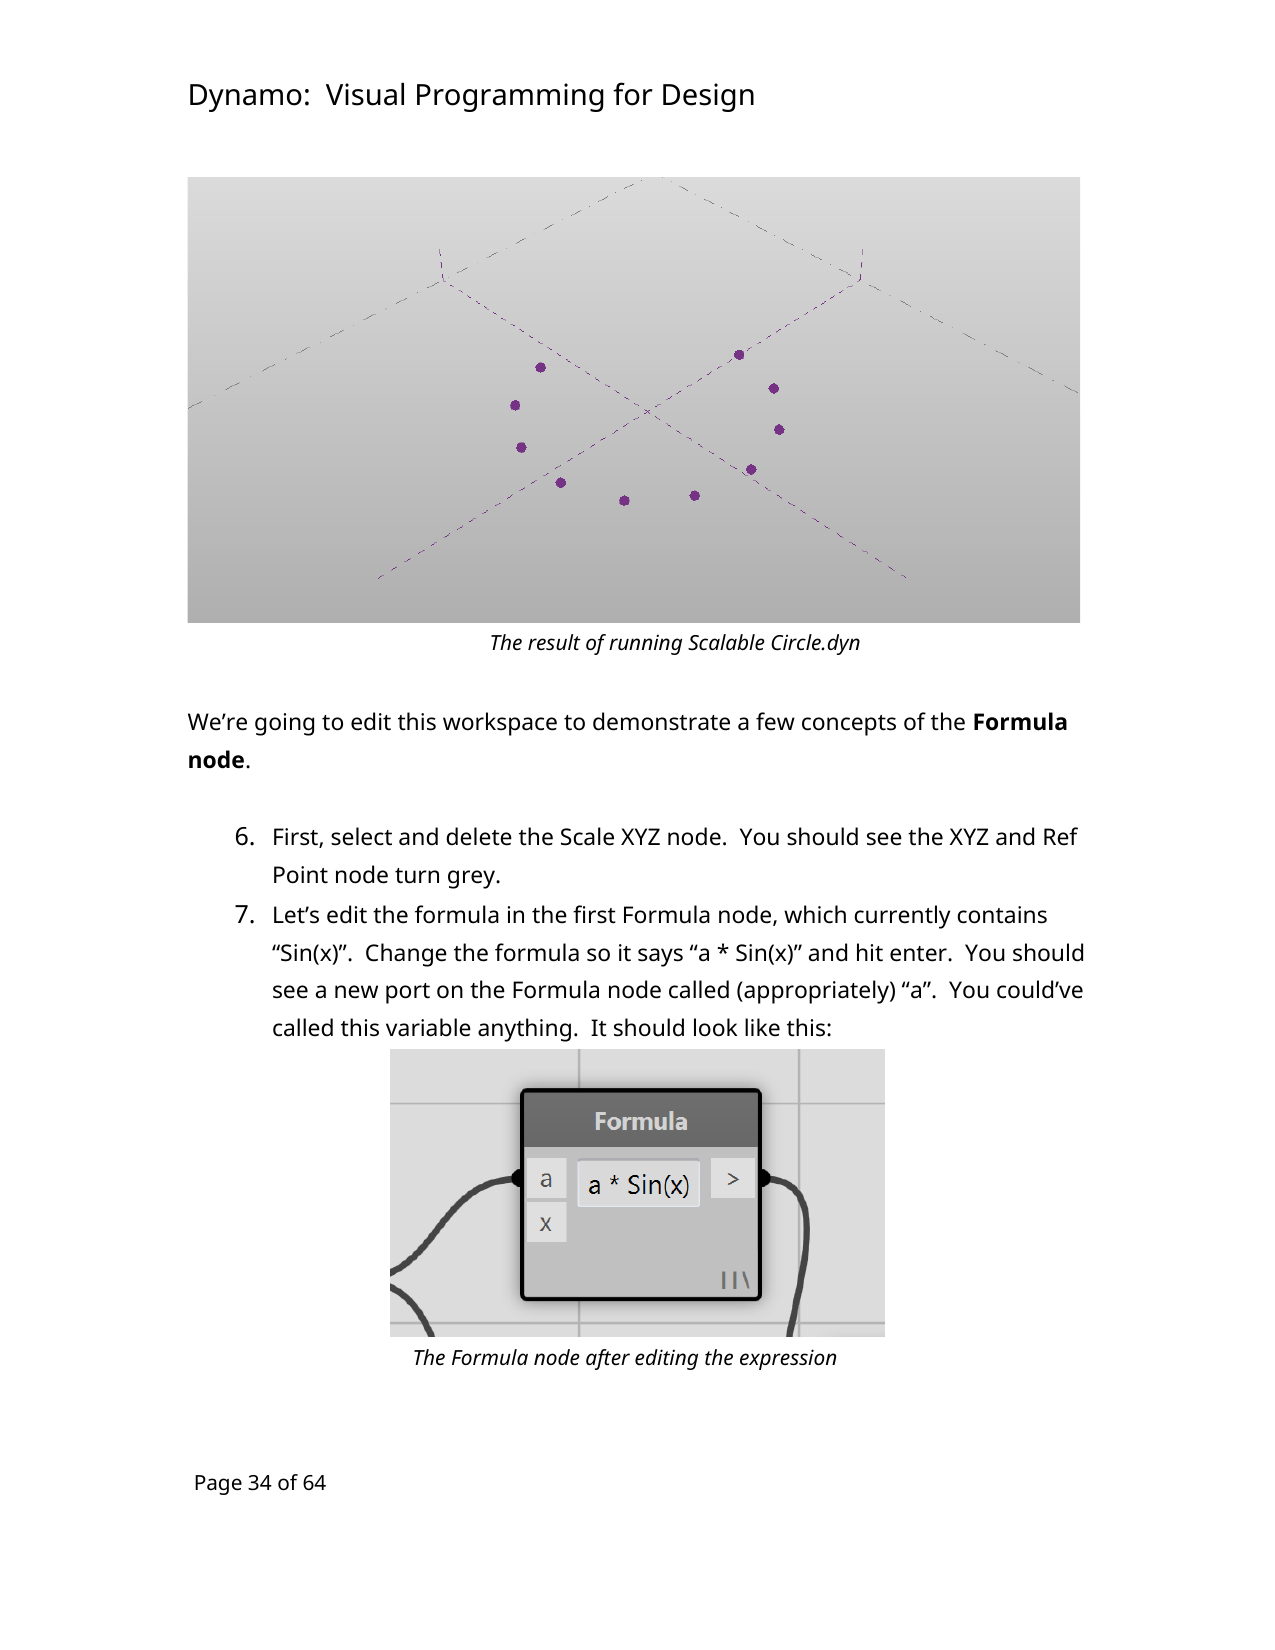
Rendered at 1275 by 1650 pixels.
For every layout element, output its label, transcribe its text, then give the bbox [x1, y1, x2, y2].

picture [390, 1049, 885, 1337]
picture [187, 177, 1080, 623]
list Let’s edit the formula in the first Formula node, which currently contains “Sin(x)”. Change the formula so it says “a * Sin(x)” and hit enter. You should see a new port on the Formula node called (appropriately) “a”. You could’ve called this variable anything. It should look like this: [234, 897, 1087, 1043]
list First, select and delete the Scale XYZ node. You should see the XYZ and Ref Point node turn grey. [234, 819, 1087, 890]
subtitle The result of running Scalable Circle.dyn [262, 628, 1087, 657]
text We’re going to edit this workspace to demonstrate a few concepts of the Formula node. [187, 706, 1087, 775]
subtitle The Formula node after editing the expression [337, 1343, 1087, 1372]
